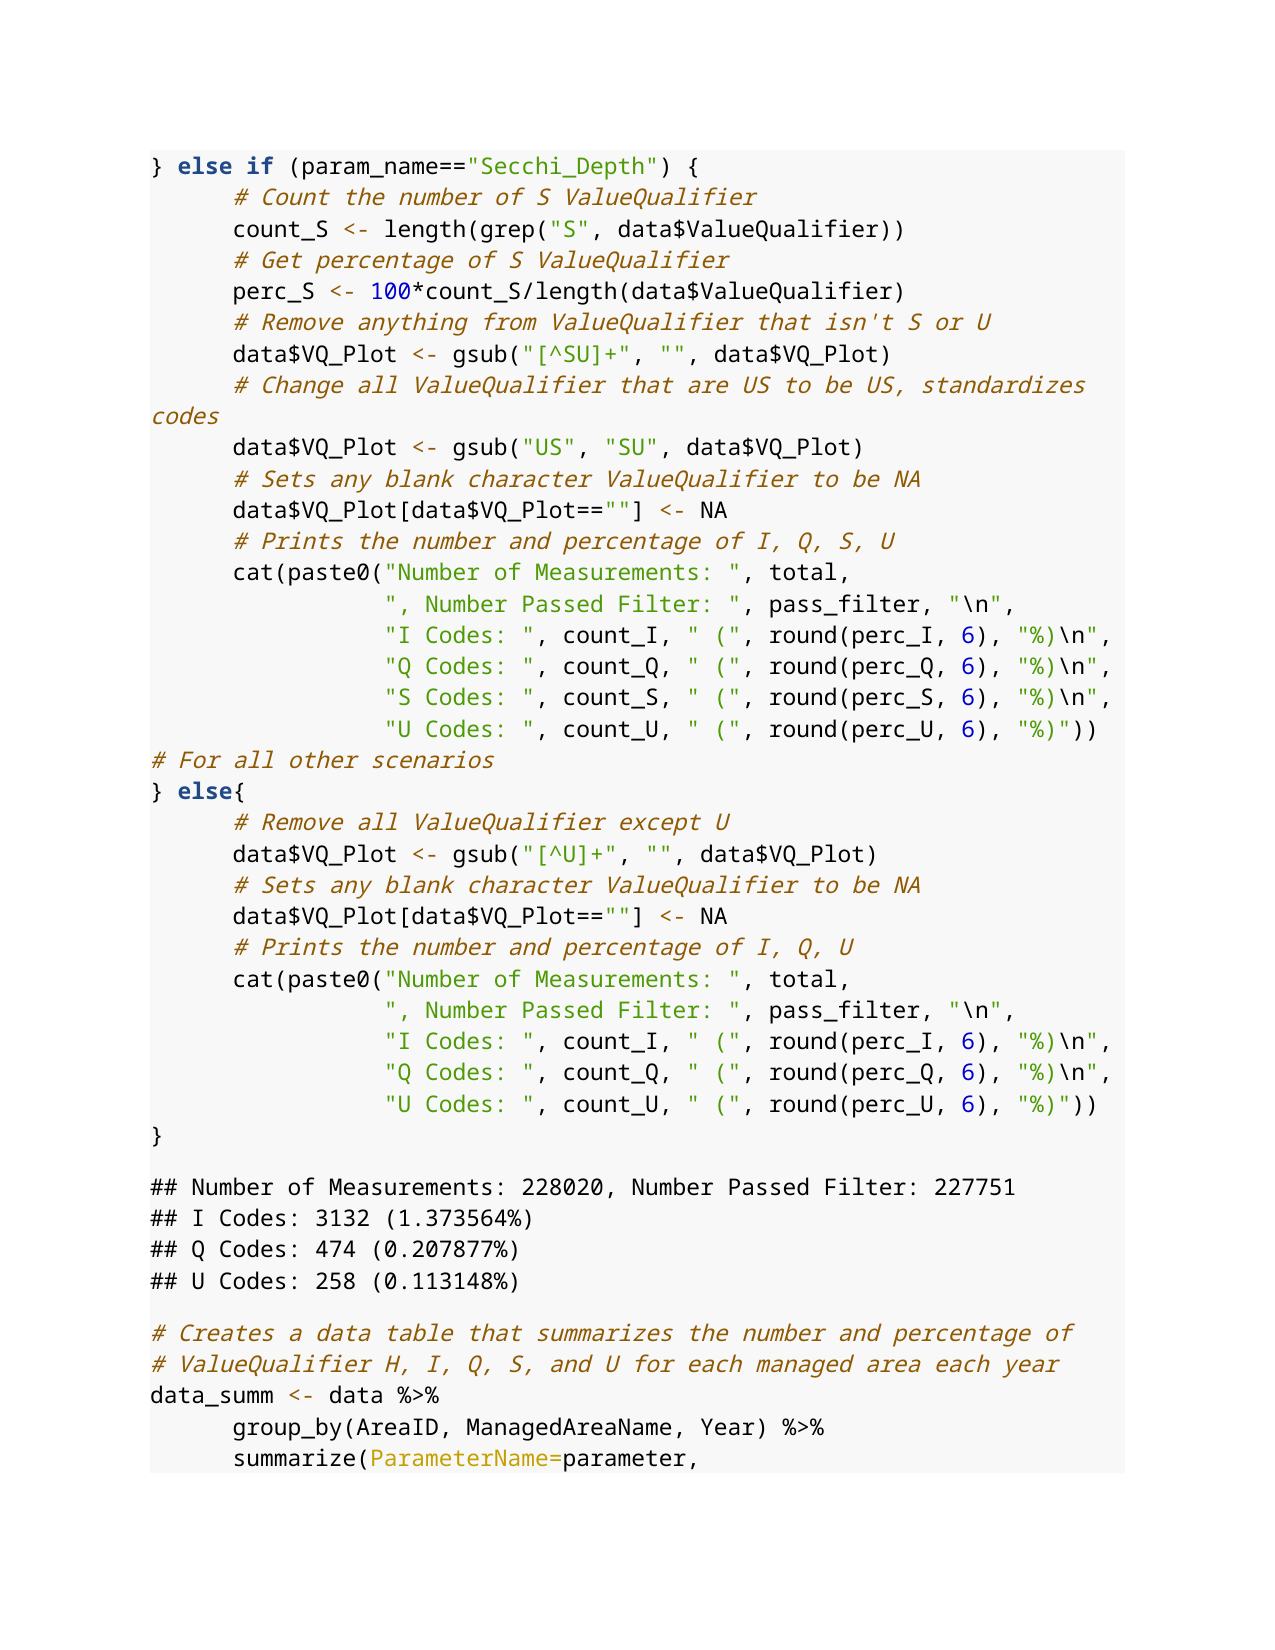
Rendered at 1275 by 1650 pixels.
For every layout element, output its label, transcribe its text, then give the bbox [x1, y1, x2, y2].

text ## Number of Measurements: 228020, Number Passed Filter: 227751 ## I Codes: 3132 (1.373564%) ## Q Codes: 474 (0.207877%) ## U Codes: 258 (0.113148%) [150, 1171, 1125, 1296]
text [150, 150, 1125, 1150]
